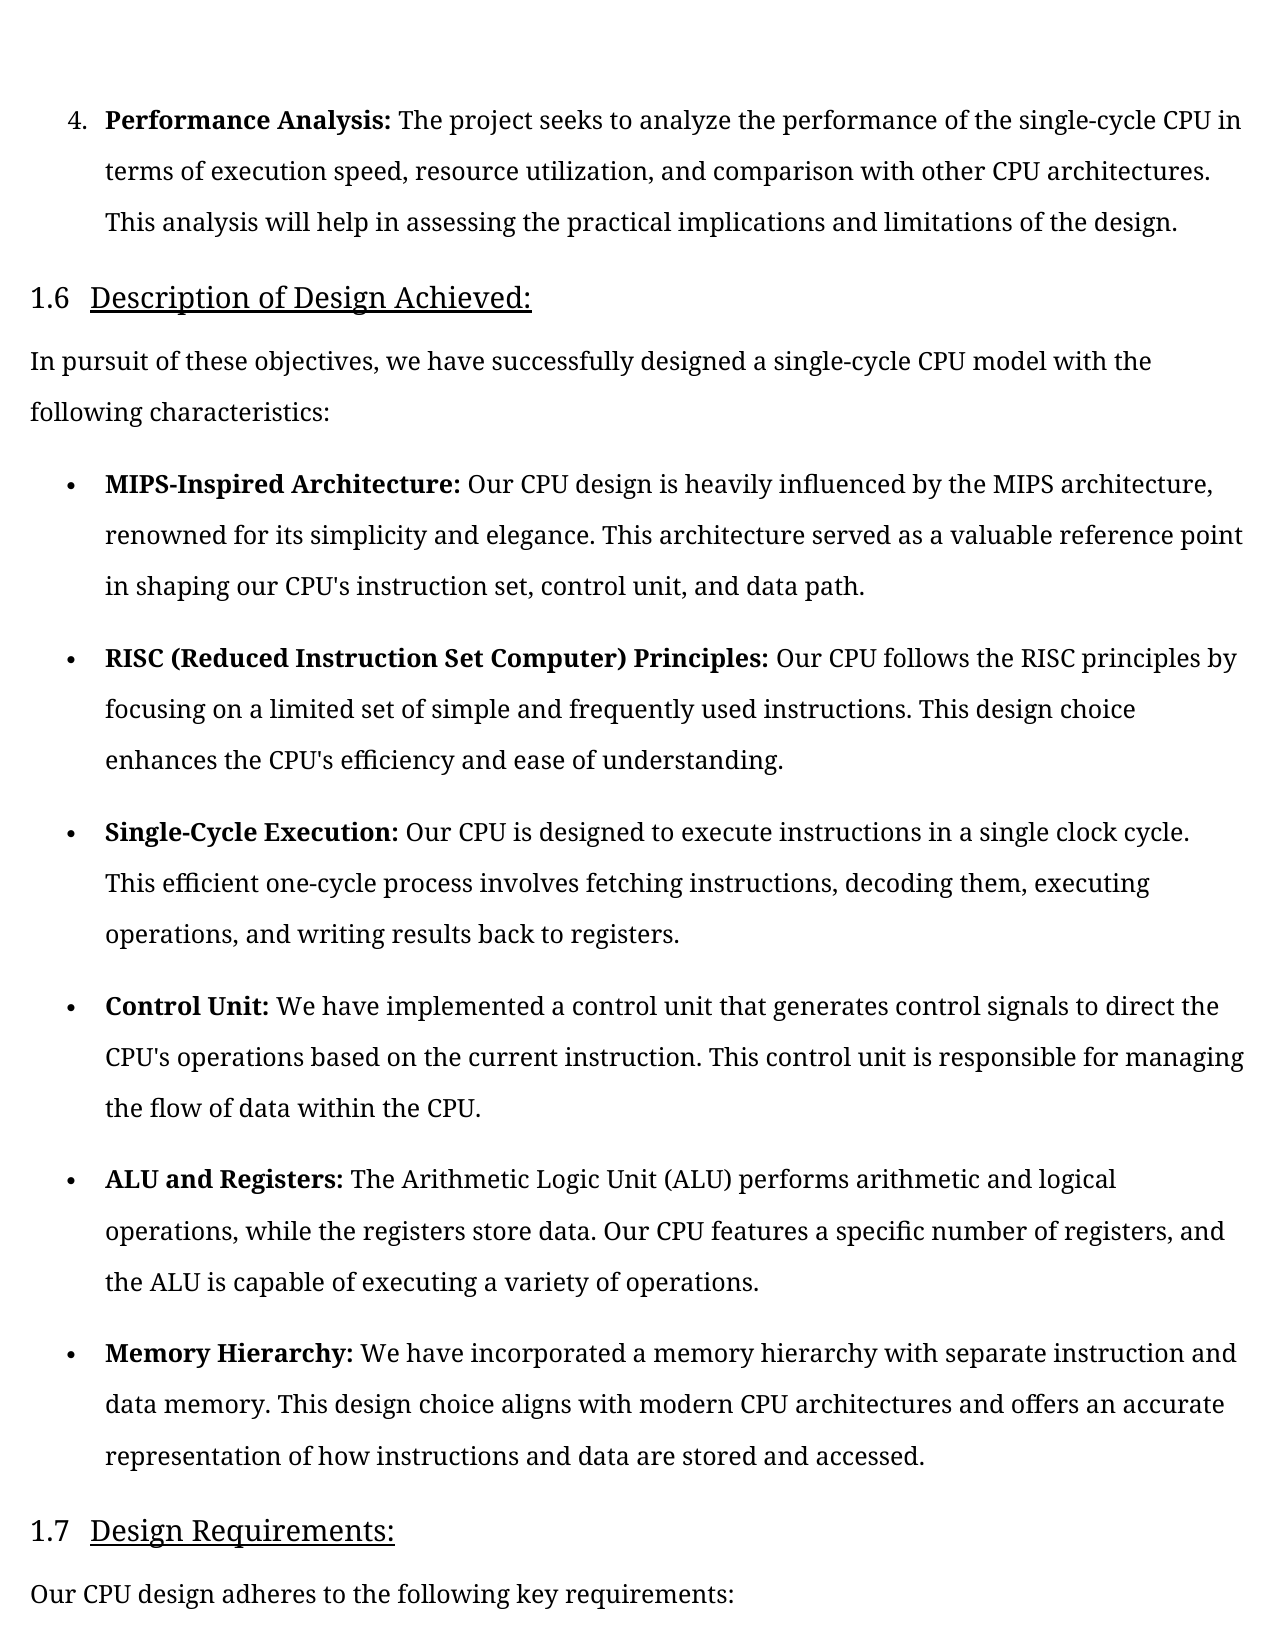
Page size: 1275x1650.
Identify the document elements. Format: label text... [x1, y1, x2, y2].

text In pursuit of these objectives, we have successfully designed a single-cycle CPU model with the following characteristics: [30, 343, 1245, 428]
subtitle Description of Design Achieved: [30, 277, 1245, 317]
list Performance Analysis: The project seeks to analyze the performance of the single-cycle CPU in terms of execution speed, resource utilization, and comparison with other CPU architectures. This analysis will help in assessing the practical implications and limitations of the design. [67, 103, 1245, 239]
subtitle Design Requirements: [30, 1510, 1245, 1550]
list Memory Hierarchy: We have incorporated a memory hierarchy with separate instruction and data memory. This design choice aligns with modern CPU architectures and offers an accurate representation of how instructions and data are stored and accessed. [67, 1336, 1245, 1472]
list RISC (Reduced Instruction Set Computer) Principles: Our CPU follows the RISC principles by focusing on a limited set of simple and frequently used instructions. This design choice enhances the CPU's efficiency and ease of understanding. [67, 640, 1245, 776]
list ALU and Registers: The Arithmetic Logic Unit (ALU) performs arithmetic and logical operations, while the registers store data. Our CPU features a specific number of registers, and the ALU is capable of executing a variety of operations. [67, 1162, 1245, 1298]
list Single-Cycle Execution: Our CPU is designed to execute instructions in a single clock cycle. This efficient one-cycle process involves fetching instructions, decoding them, executing operations, and writing results back to registers. [67, 814, 1245, 950]
list MIPS-Inspired Architecture: Our CPU design is heavily influenced by the MIPS architecture, renowned for its simplicity and elegance. This architecture served as a valuable reference point in shaping our CPU's instruction set, control unit, and data path. [67, 466, 1245, 602]
text Our CPU design adheres to the following key requirements: [30, 1577, 1245, 1611]
list Control Unit: We have implemented a control unit that generates control signals to direct the CPU's operations based on the current instruction. This control unit is responsible for managing the flow of data within the CPU. [67, 988, 1245, 1124]
